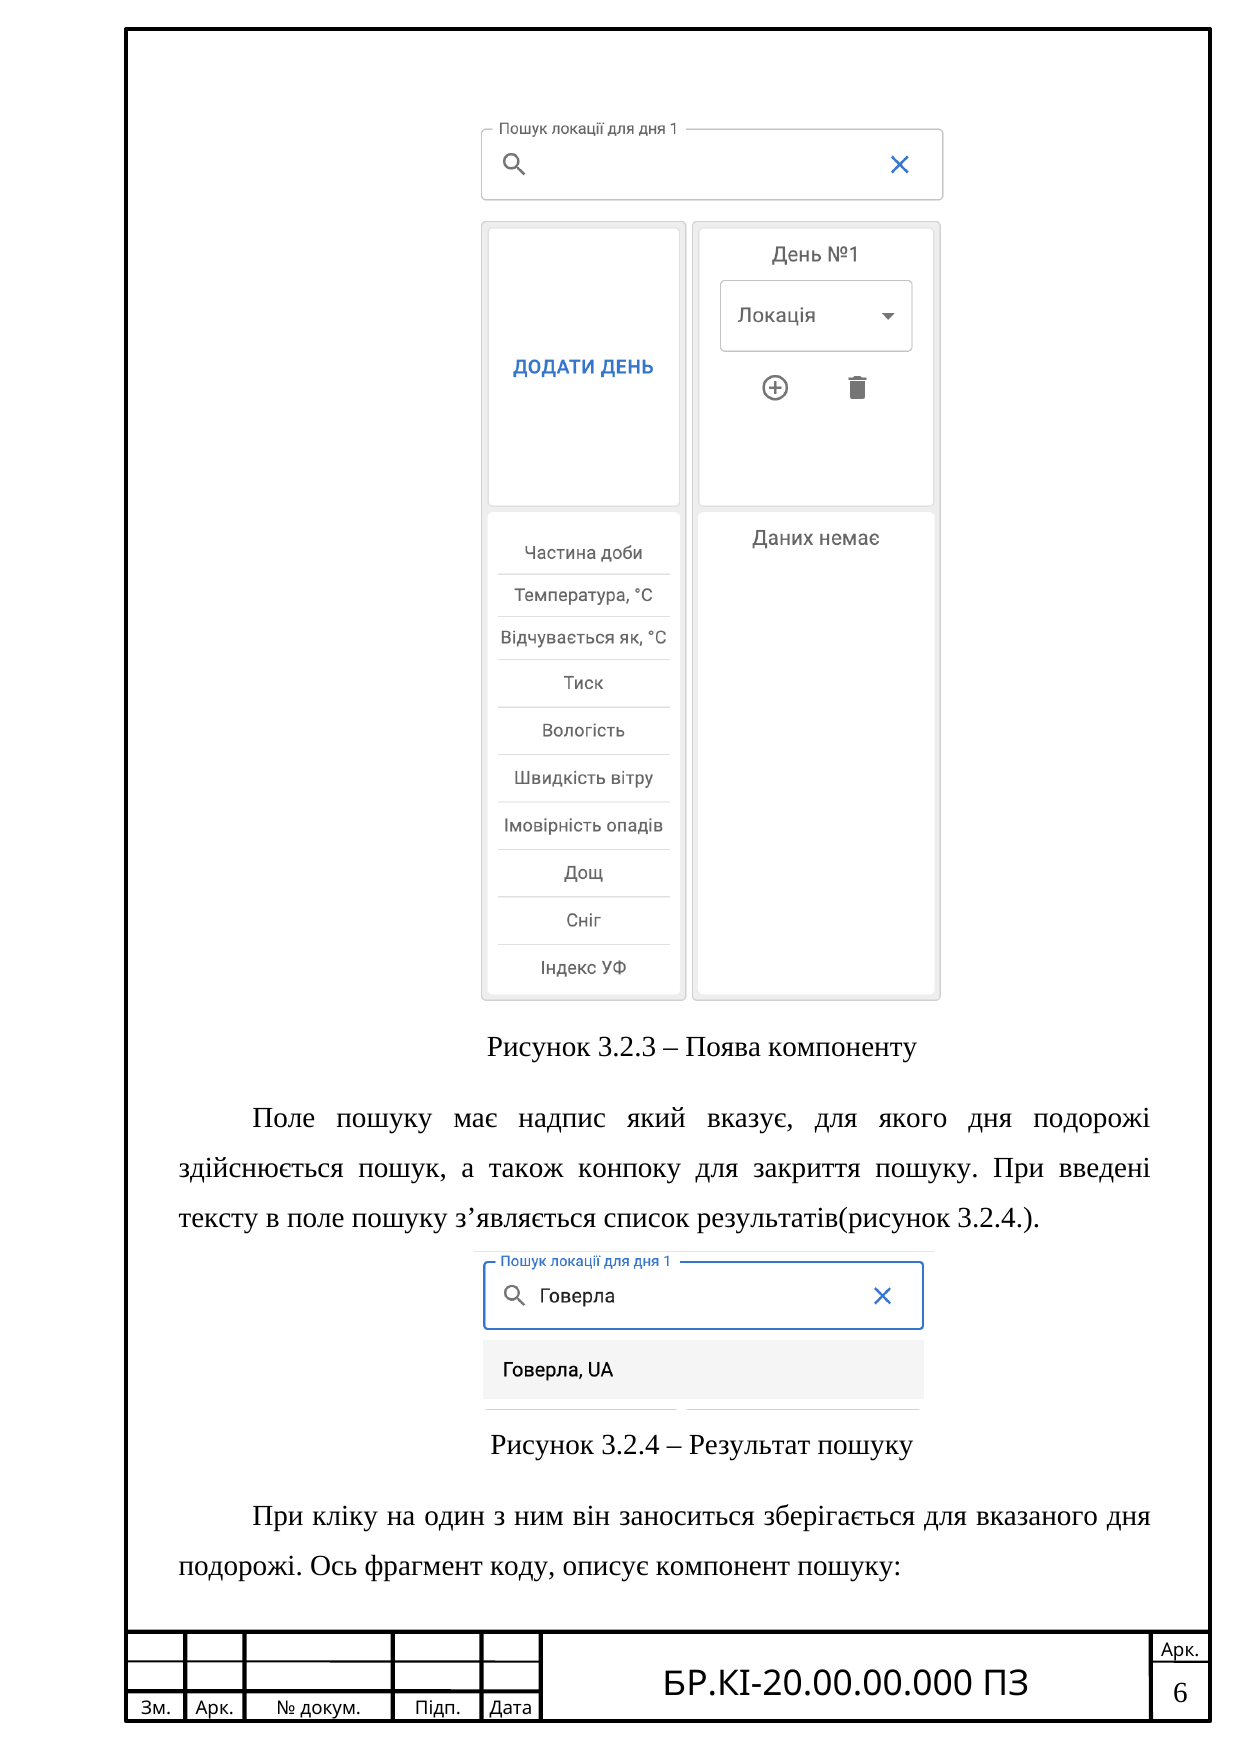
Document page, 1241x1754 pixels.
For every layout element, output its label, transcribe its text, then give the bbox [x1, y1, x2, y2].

text Поле пошуку має надпис який вказує, для якого дня подорожі здійснюється пошук, а також конпоку для закриття пошуку. При введені тексту в поле пошуку з’являється список результатів(рисунок 3.2.4.). [178, 1100, 1152, 1234]
text Рисунок 3.2.4 – Результат пошуку [178, 1427, 1152, 1460]
picture [473, 1251, 935, 1410]
text Рисунок 3.2.3 – Поява компоненту [178, 1029, 1152, 1062]
text При кліку на один з ним він заноситься зберігається для вказаного дня подорожі. Ось фрагмент коду, описує компонент пошуку: [178, 1498, 1152, 1582]
picture [473, 118, 956, 1012]
